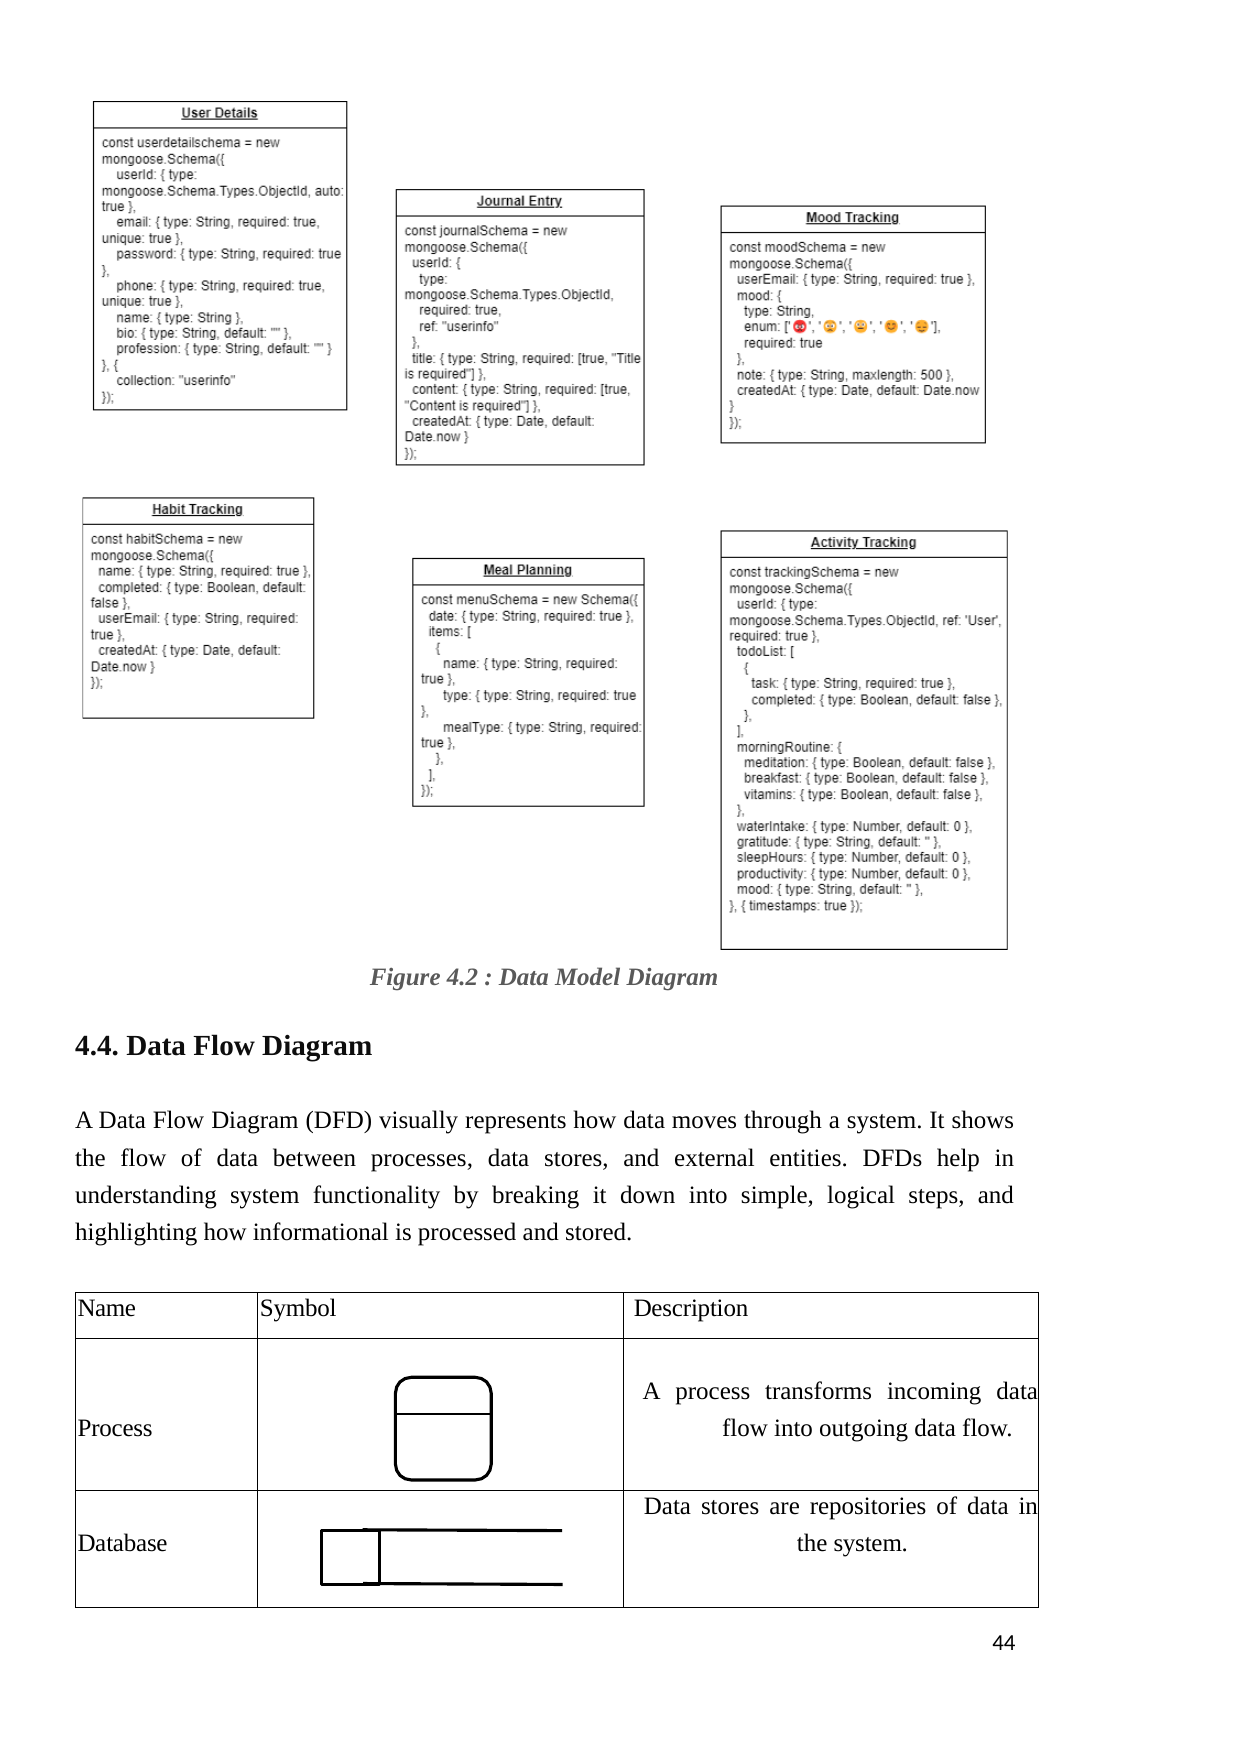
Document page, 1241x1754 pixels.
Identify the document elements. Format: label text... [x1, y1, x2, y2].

picture [82, 101, 1008, 950]
subtitle 4.4. Data Flow Diagram [75, 1028, 1015, 1061]
table_header Description [624, 1293, 1038, 1337]
subtitle Figure 4.2 : Data Model Diagram [75, 962, 1015, 991]
table_cell Process [76, 1339, 257, 1490]
text A Data Flow Diagram (DFD) visually represents how data moves through a system. It shows the flow of data between processes, data stores, and external entities. DFDs help in understanding system functionality by breaking it down into simple, logical steps, and highlighting how informational is processed and stored. [75, 1105, 1015, 1246]
table_header Symbol [258, 1293, 623, 1337]
table_cell [258, 1339, 623, 1490]
table_cell [258, 1491, 623, 1607]
table_header Name [76, 1293, 257, 1337]
table_cell Data stores are repositories of data in the system. [624, 1491, 1038, 1607]
table_cell Database [76, 1491, 257, 1607]
table_cell A process transforms incoming data flow into outgoing data flow. [624, 1339, 1038, 1490]
